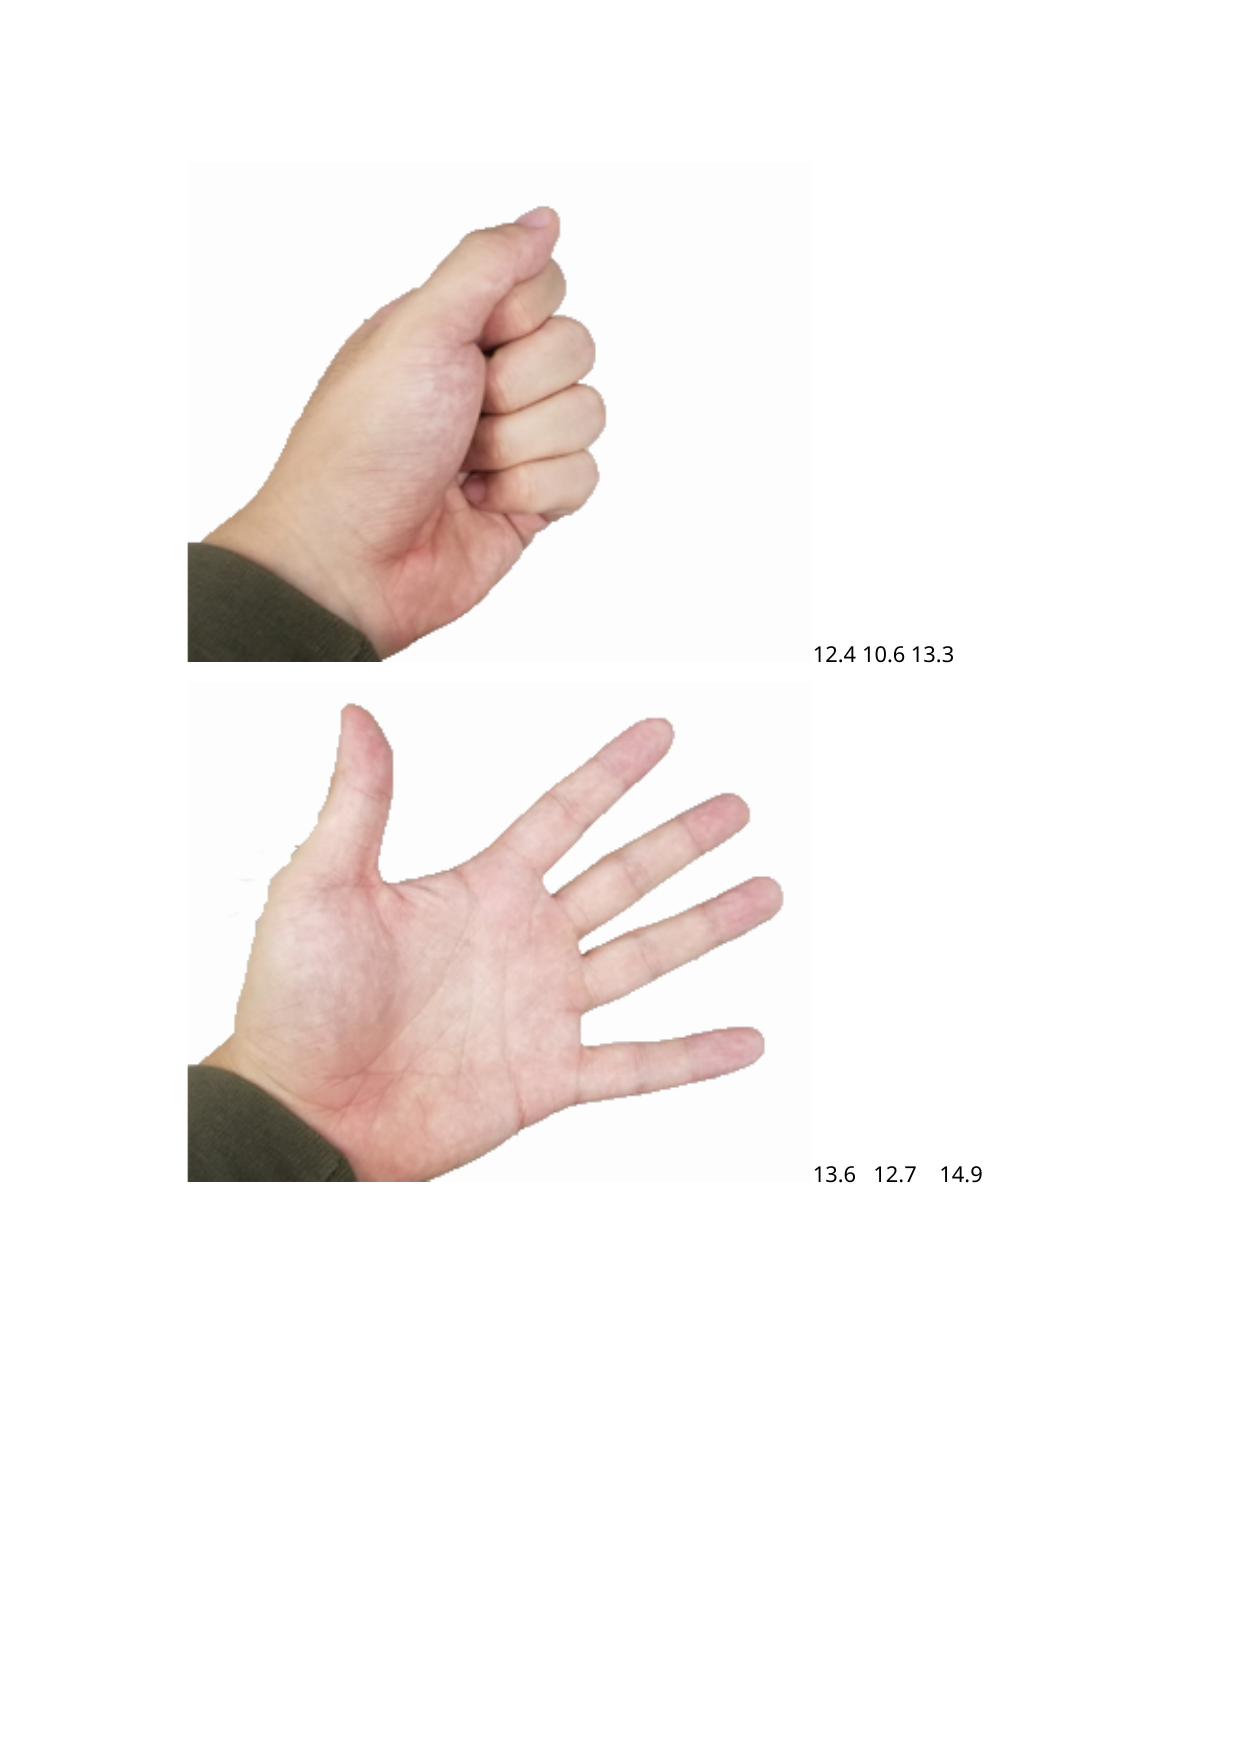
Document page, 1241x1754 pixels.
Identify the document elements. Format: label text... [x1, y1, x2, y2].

picture [187, 162, 813, 662]
picture [187, 682, 813, 1182]
